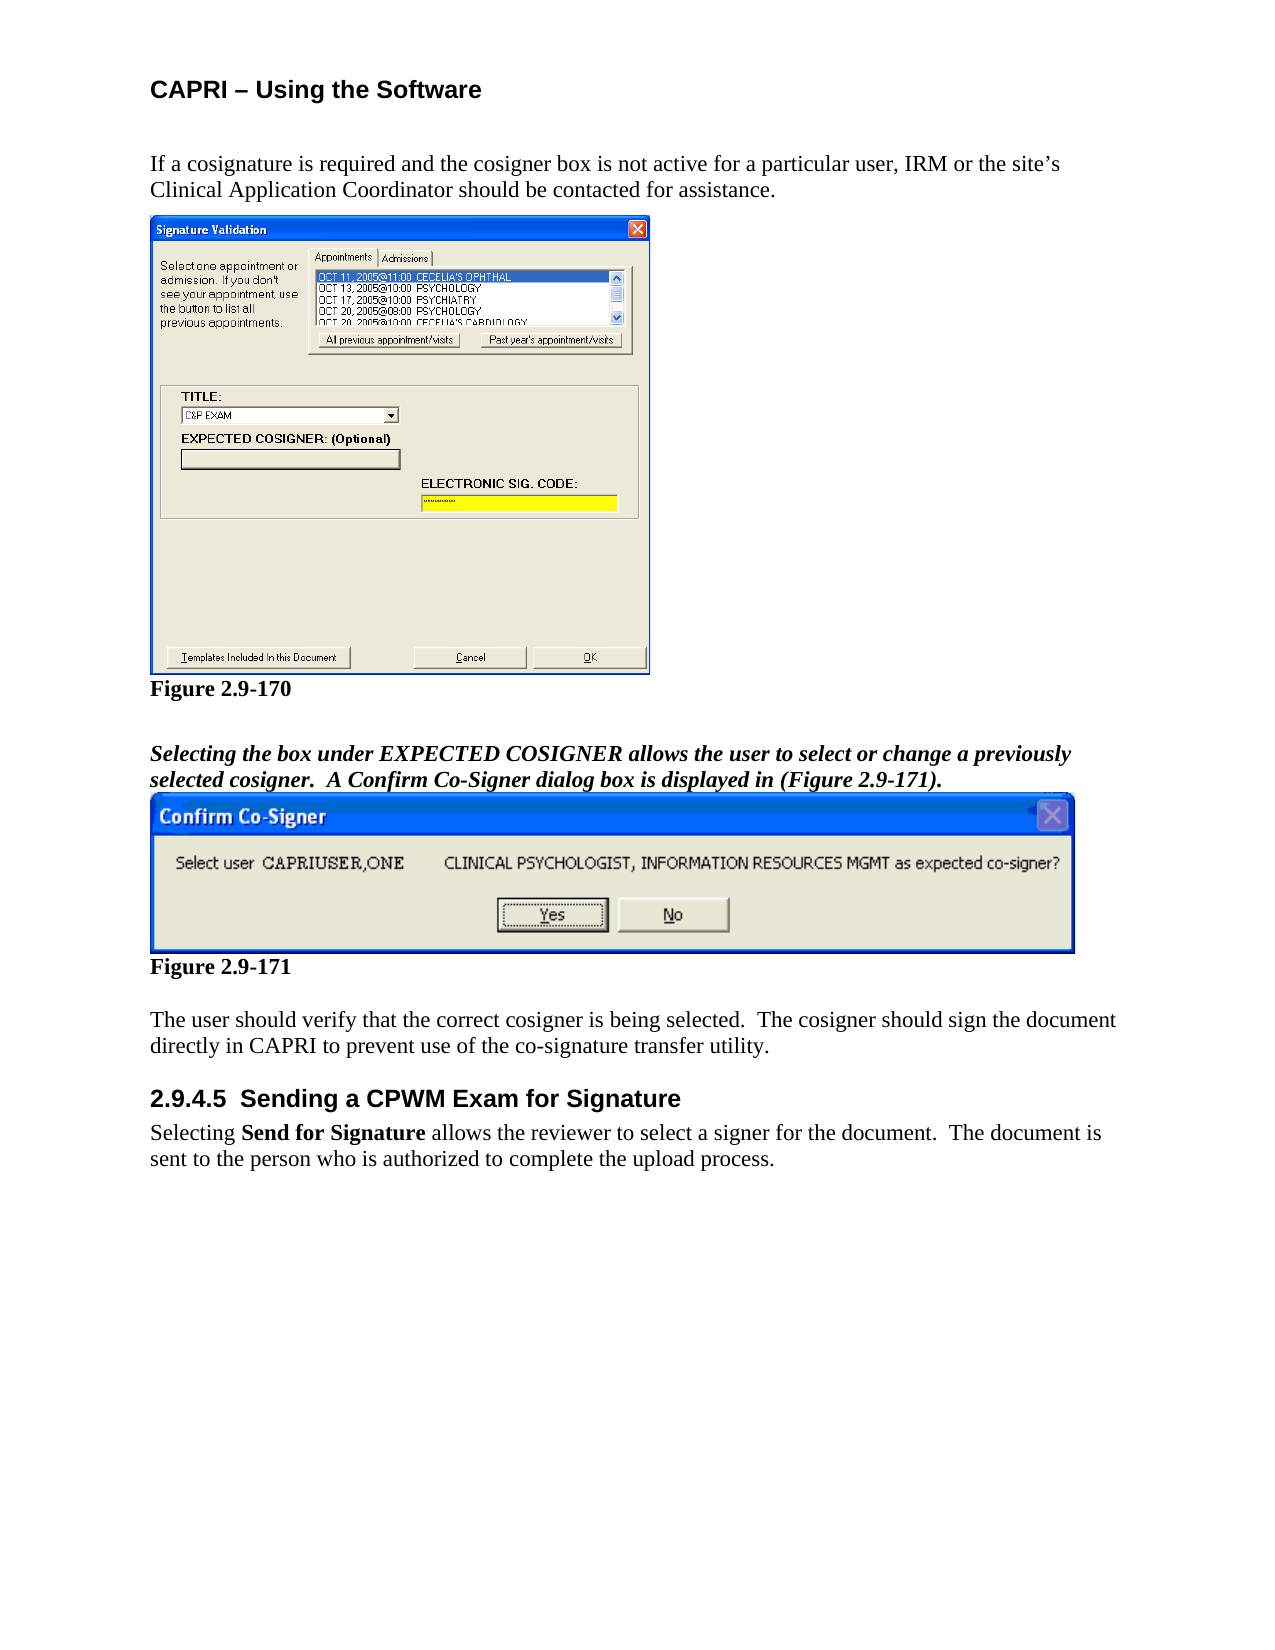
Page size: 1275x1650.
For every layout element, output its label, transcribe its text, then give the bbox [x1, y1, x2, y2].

text Selecting Send for Signature allows the reviewer to select a signer for the document. The document is sent to the person who is authorized to complete the upload process. [150, 1119, 1125, 1172]
picture [150, 215, 650, 675]
text The user should verify that the correct cosigner is being selected. The cosigner should sign the document directly in CAPRI to prevent use of the co-signature transfer utility. [150, 1006, 1125, 1059]
text If a cosignature is required and the cosigner box is not active for a particular user, IRM or the site’s Clinical Application Coordinator should be contacted for assistance. [150, 150, 1125, 203]
picture [150, 792, 1075, 954]
subtitle Sending a CPWM Exam for Signature [150, 1084, 1125, 1113]
